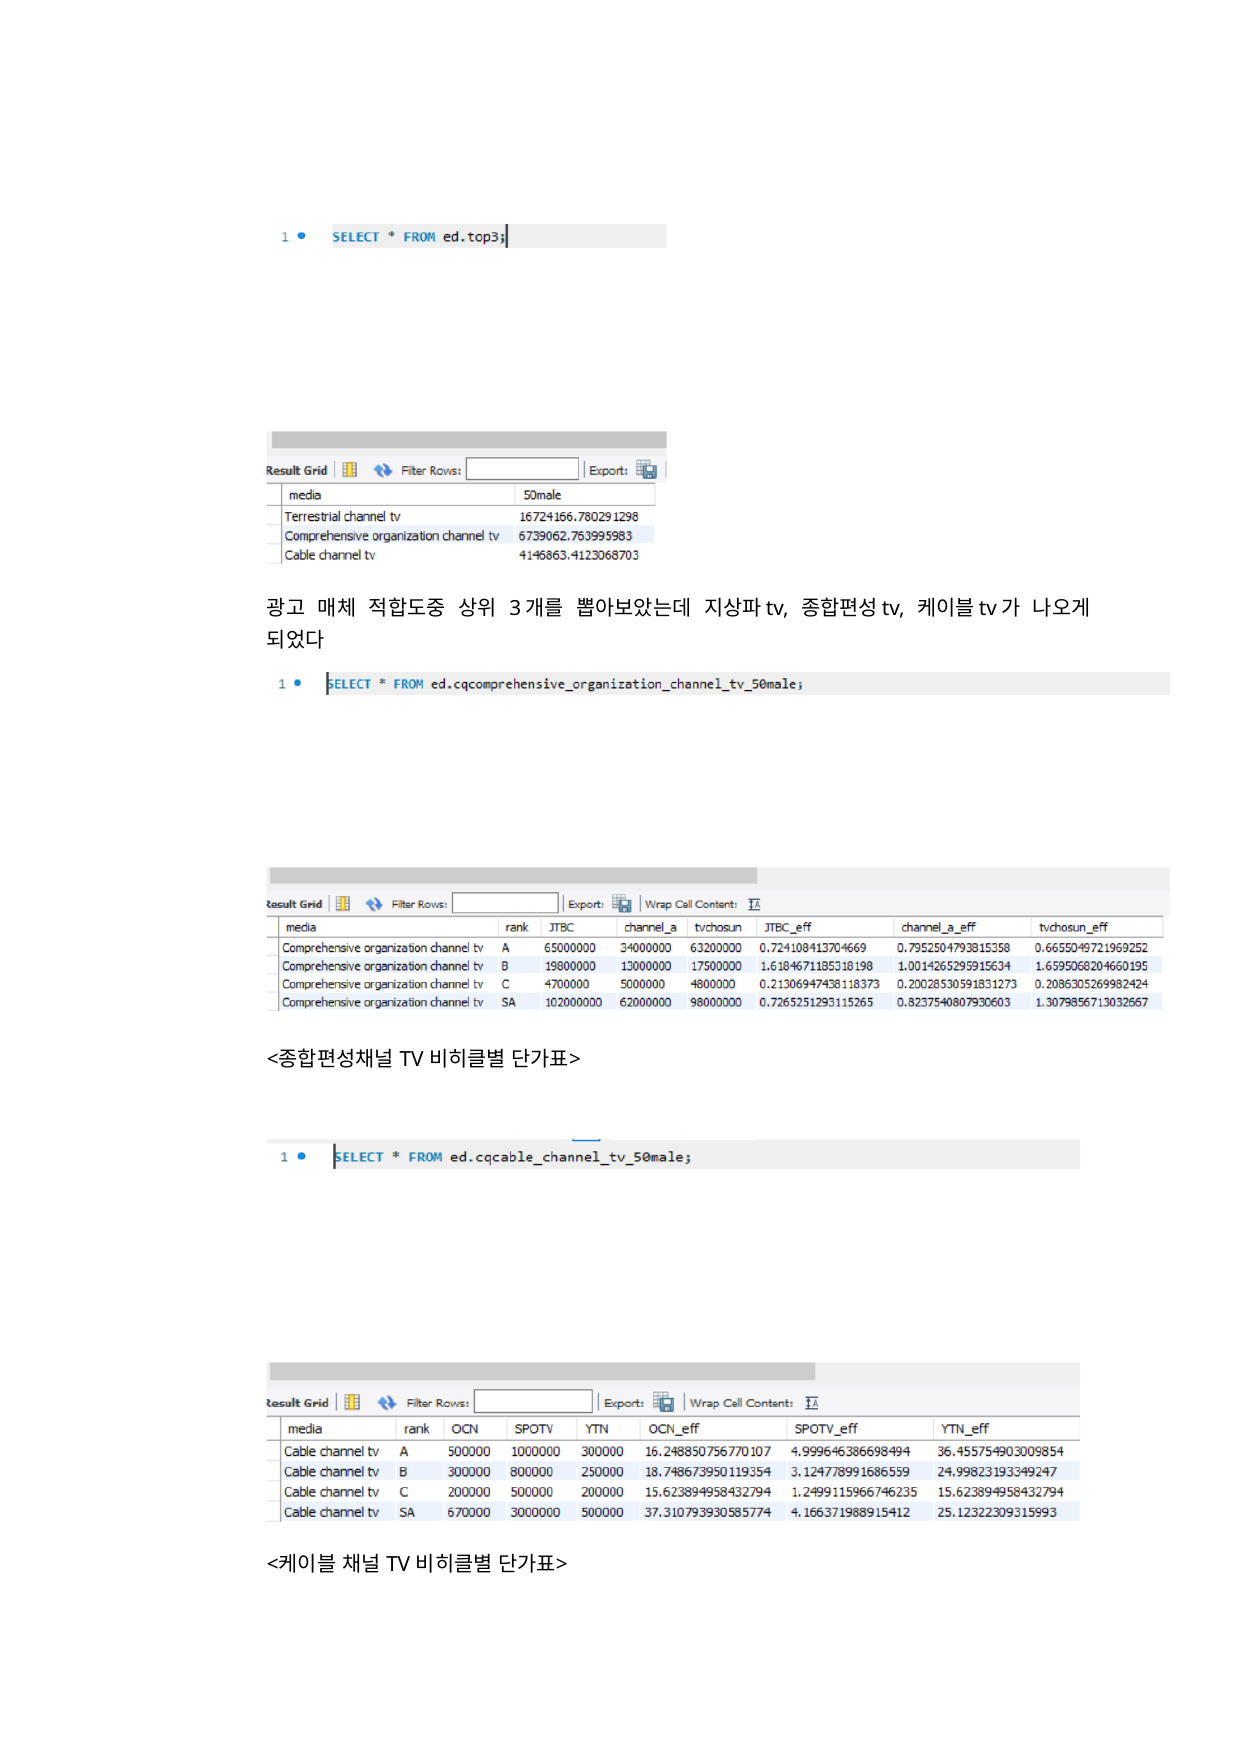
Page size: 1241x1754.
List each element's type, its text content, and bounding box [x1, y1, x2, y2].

picture [266, 1139, 1081, 1529]
text <케이블 채널 TV 비히클별 단가표> [267, 1547, 1090, 1578]
text 광고 매체 적합도중 상위 3개를 뽑아보았는데 지상파tv, 종합편성tv, 케이블tv가 나오게 되었다 [267, 591, 1090, 654]
picture [266, 672, 1170, 1024]
picture [266, 224, 667, 572]
text <종합편성채널 TV 비히클별 단가표> [267, 1043, 1090, 1073]
